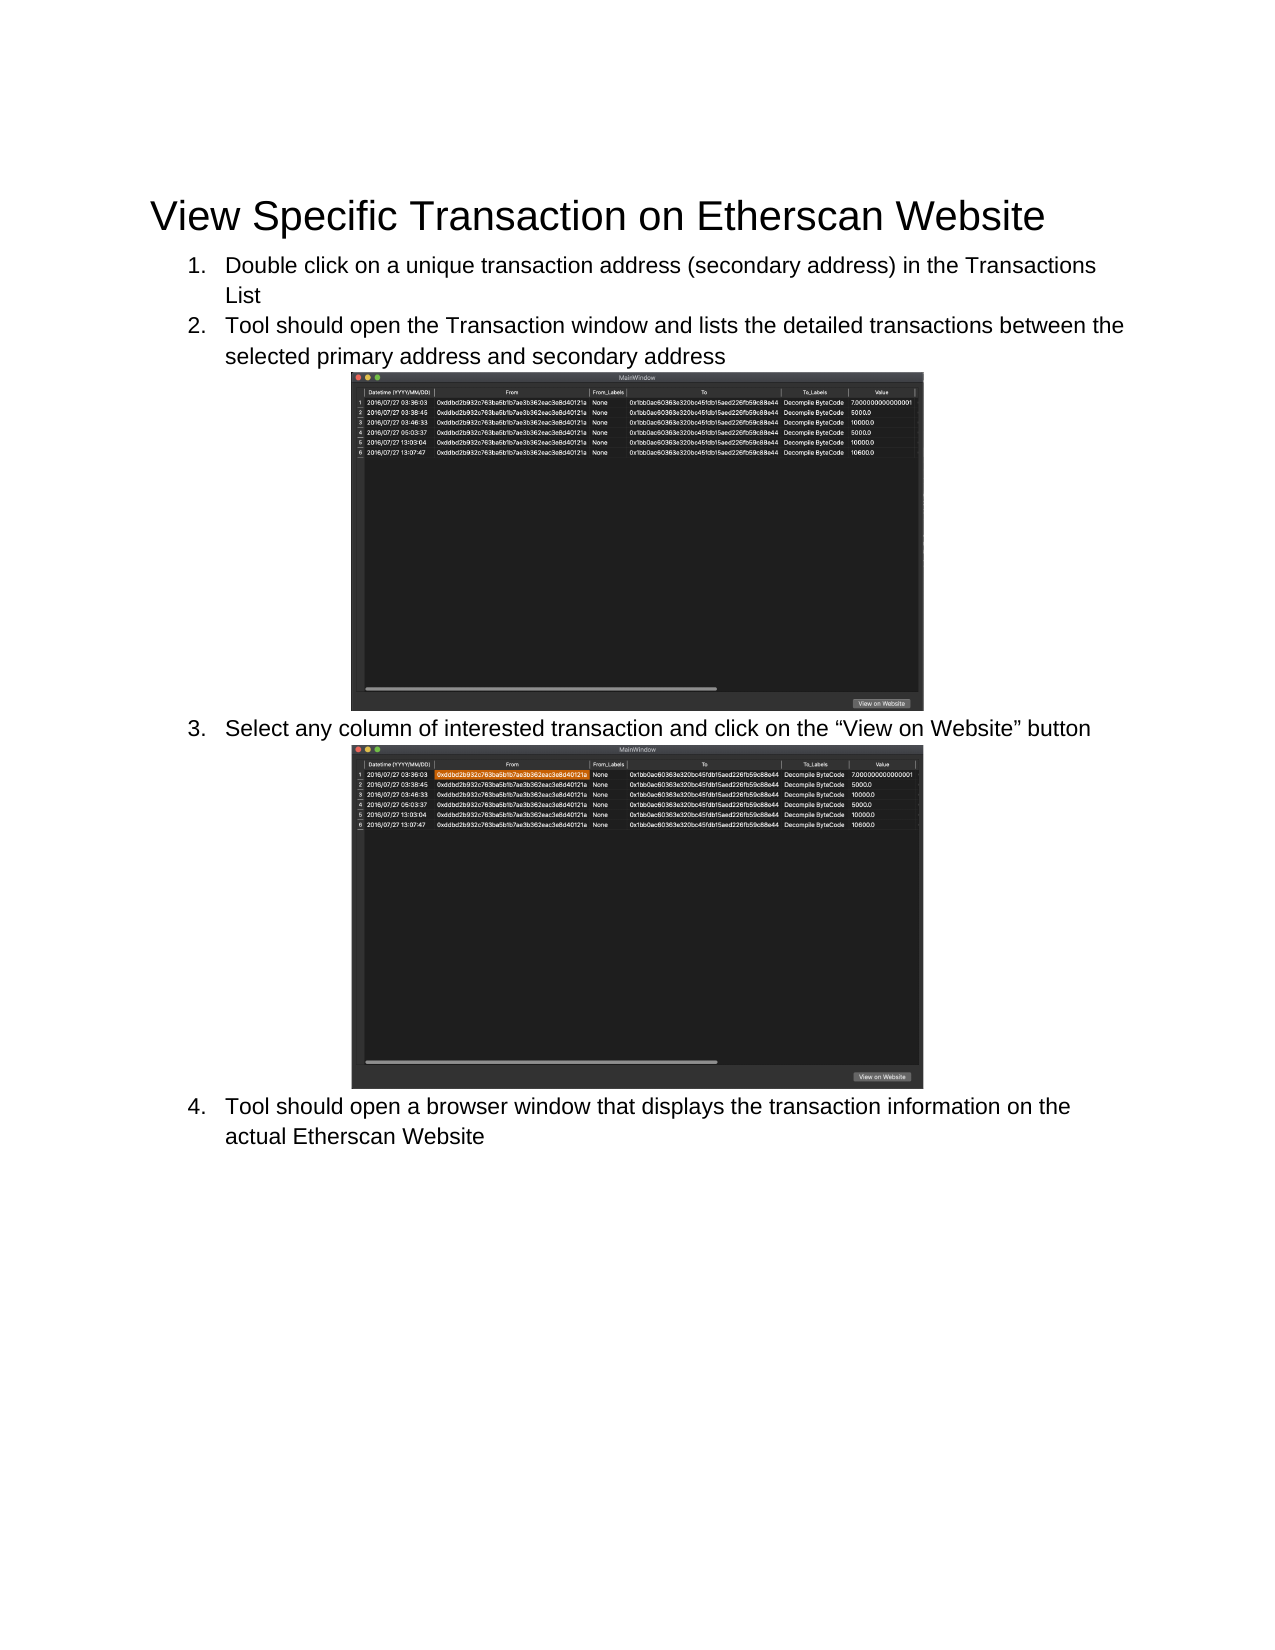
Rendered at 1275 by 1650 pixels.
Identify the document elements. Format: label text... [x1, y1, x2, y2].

list Double click on a unique transaction address (secondary address) in the Transactions List [187, 252, 1125, 309]
list Select any column of interested transaction and click on the “View on Website” button [187, 715, 1125, 741]
subtitle View Specific Transaction on Etherscan Website [150, 192, 1125, 239]
picture [351, 745, 924, 1089]
list Tool should open a browser window that displays the transaction information on the actual Etherscan Website [187, 1093, 1125, 1149]
picture [351, 372, 924, 711]
list Tool should open the Transaction window and lists the detailed transactions between the selected primary address and secondary address [187, 312, 1125, 369]
